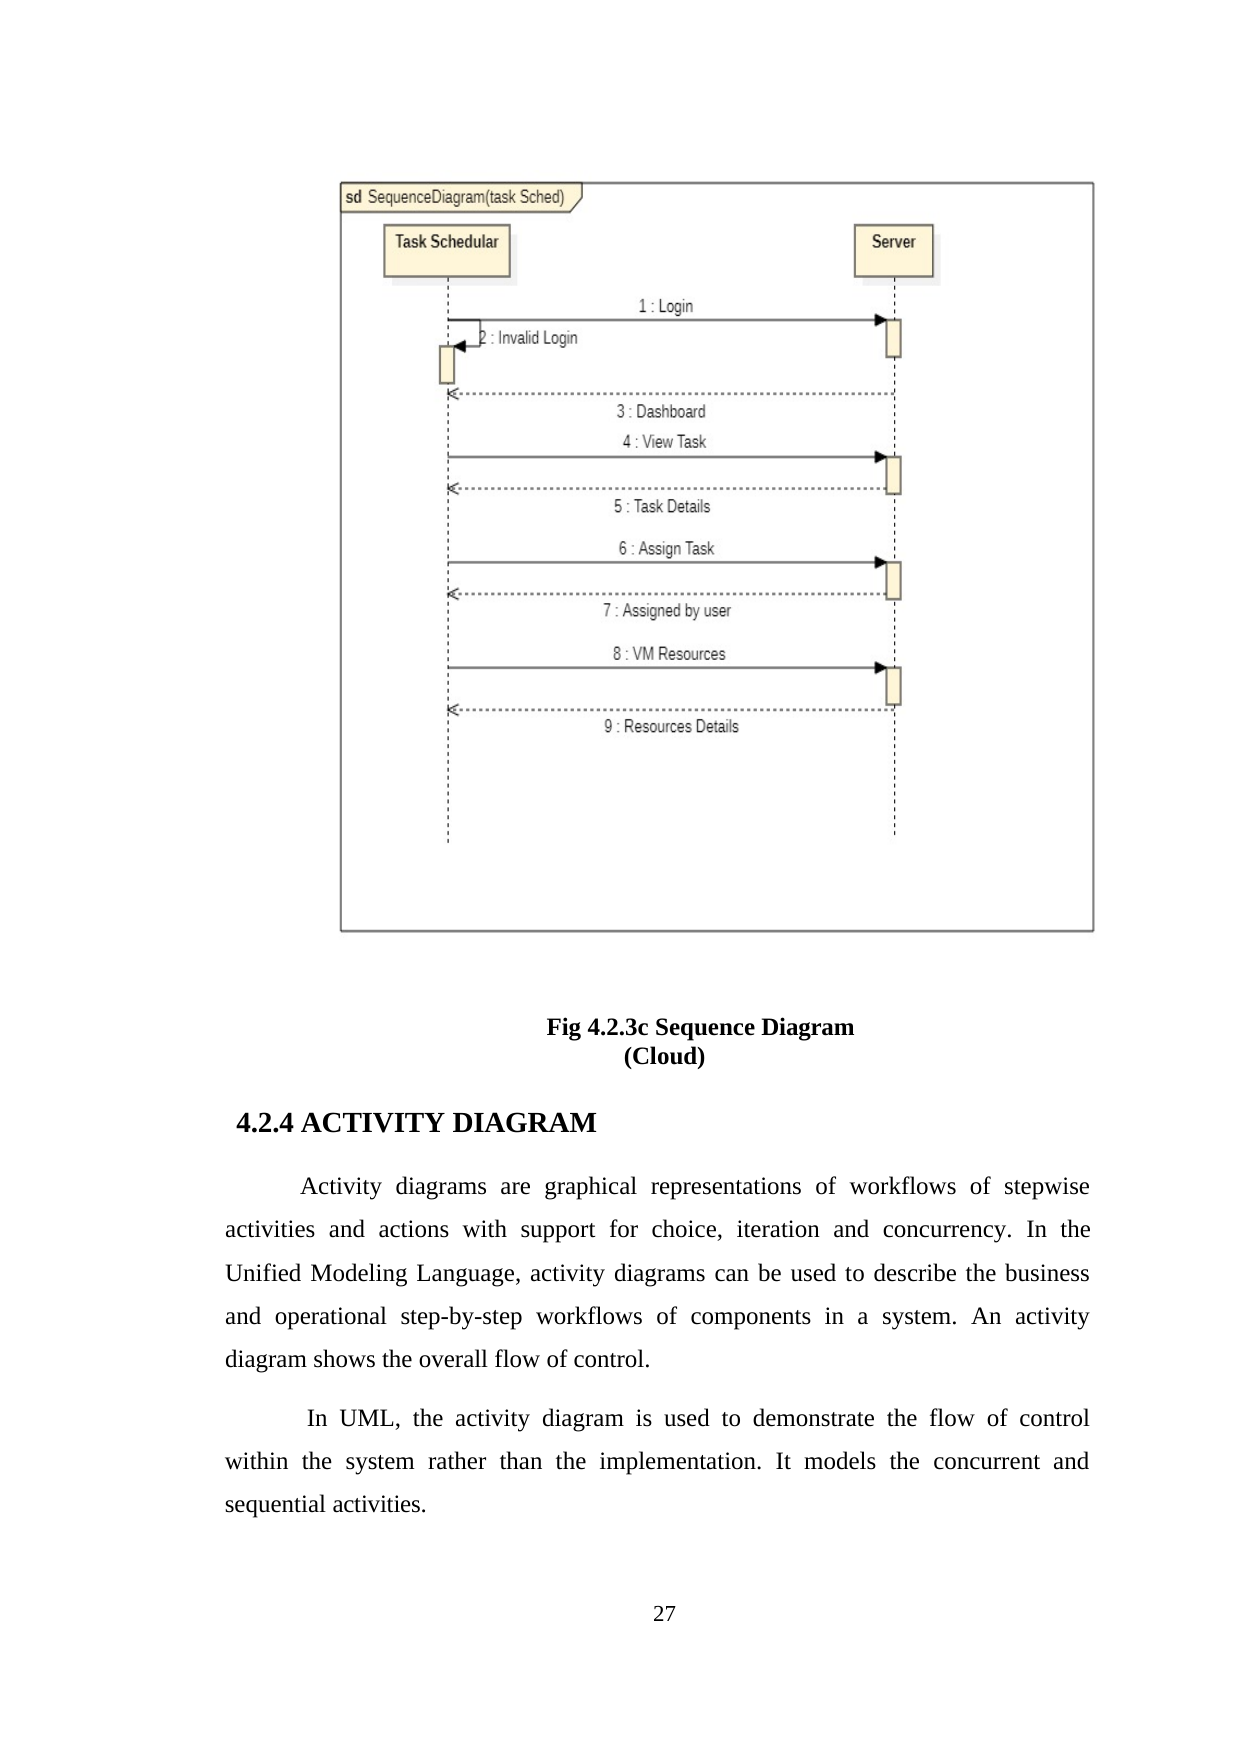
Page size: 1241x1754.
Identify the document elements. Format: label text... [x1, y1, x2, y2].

text In UML, the activity diagram is used to demonstrate the flow of control within the system rather than the implementation. It models the concurrent and sequential activities. [224, 1403, 1090, 1518]
text (Cloud) [177, 1041, 1152, 1070]
text Activity diagrams are graphical representations of workflows of stepwise activities and actions with support for choice, iteration and concurrency. In the Unified Modeling Language, activity diagrams can be used to describe the business and operational step-by-step workflows of components in a system. An activity diagram shows the overall flow of control. [225, 1171, 1091, 1373]
subtitle 4.2.4 ACTIVITY DIAGRAM [236, 1105, 1152, 1138]
picture [330, 170, 1137, 984]
text Fig 4.2.3c Sequence Diagram [263, 1012, 1138, 1041]
